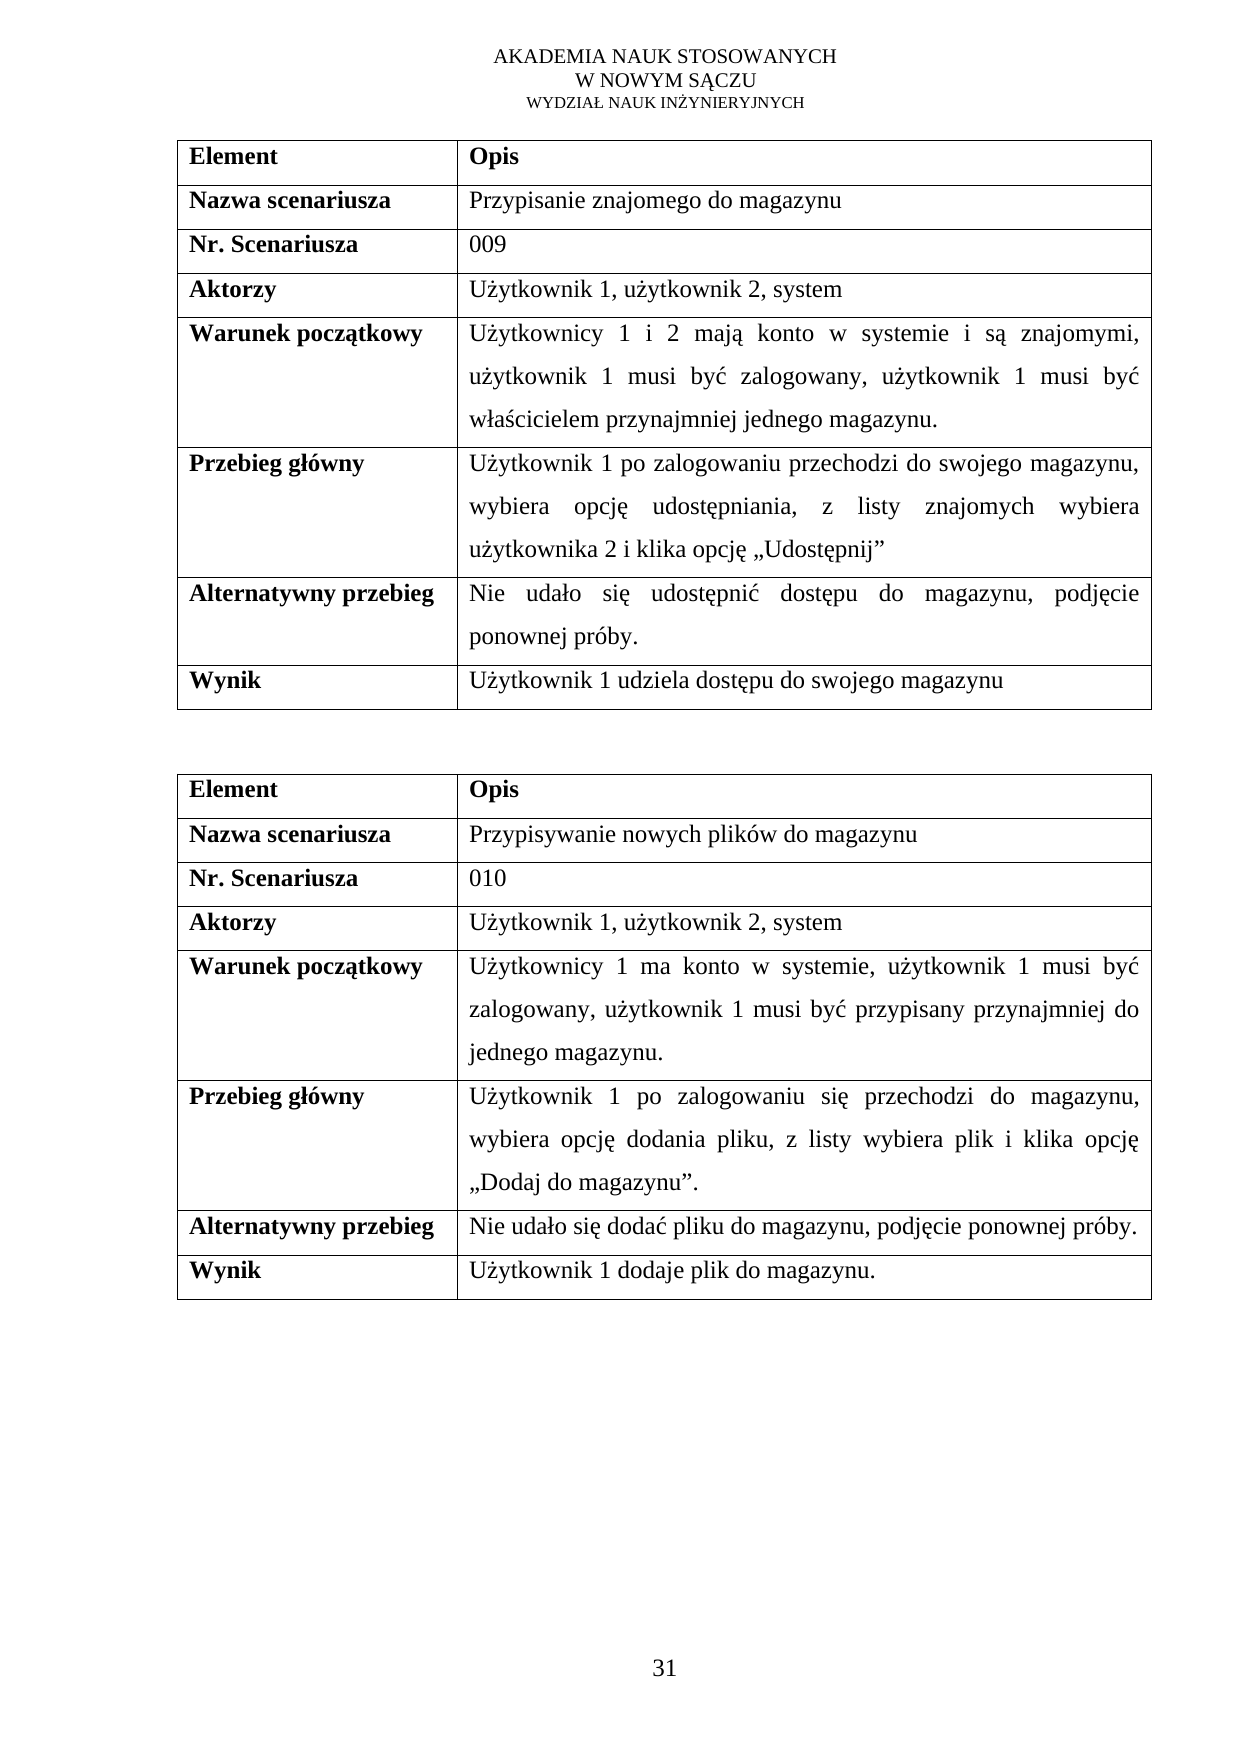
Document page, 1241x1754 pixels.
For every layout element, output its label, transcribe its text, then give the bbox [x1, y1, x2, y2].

table_cell Użytkownik 1, użytkownik 2, system [458, 274, 1151, 317]
table_cell Nazwa scenariusza [178, 819, 457, 862]
table_cell Alternatywny przebieg [178, 1211, 457, 1254]
table_cell Alternatywny przebieg [178, 578, 457, 664]
table_cell Przypisanie znajomego do magazynu [458, 186, 1151, 228]
table_cell Użytkownicy 1 ma konto w systemie, użytkownik 1 musi być zalogowany, użytkownik 1 musi być przypisany przynajmniej do jednego magazynu. [458, 951, 1151, 1080]
table_cell Aktorzy [178, 907, 457, 950]
table_cell Wynik [178, 666, 457, 708]
table_cell Przypisywanie nowych plików do magazynu [458, 819, 1151, 862]
table_cell Nie udało się udostępnić dostępu do magazynu, podjęcie ponownej próby. [458, 578, 1151, 664]
table_cell 009 [458, 230, 1151, 273]
table_cell Użytkownicy 1 i 2 mają konto w systemie i są znajomymi, użytkownik 1 musi być zalogowany, użytkownik 1 musi być właścicielem przynajmniej jednego magazynu. [458, 318, 1151, 447]
table_cell Warunek początkowy [178, 318, 457, 447]
table_cell 010 [458, 863, 1151, 906]
table_cell Przebieg główny [178, 448, 457, 577]
table_header Element [178, 141, 457, 184]
table_cell Aktorzy [178, 274, 457, 317]
table_cell Nie udało się dodać pliku do magazynu, podjęcie ponownej próby. [458, 1211, 1151, 1254]
table_cell Warunek początkowy [178, 951, 457, 1080]
table_header Opis [458, 141, 1151, 184]
table_cell Nazwa scenariusza [178, 186, 457, 228]
table_cell Wynik [178, 1256, 457, 1298]
table_cell Nr. Scenariusza [178, 230, 457, 273]
table_header Element [178, 775, 457, 818]
table_cell Użytkownik 1 po zalogowaniu przechodzi do swojego magazynu, wybiera opcję udostępniania, z listy znajomych wybiera użytkownika 2 i klika opcję „Udostępnij” [458, 448, 1151, 577]
table_header Opis [458, 775, 1151, 818]
table_cell Nr. Scenariusza [178, 863, 457, 906]
table_cell Użytkownik 1 po zalogowaniu się przechodzi do magazynu, wybiera opcję dodania pliku, z listy wybiera plik i klika opcję „Dodaj do magazynu”. [458, 1081, 1151, 1210]
table_cell Użytkownik 1, użytkownik 2, system [458, 907, 1151, 950]
table_cell Przebieg główny [178, 1081, 457, 1210]
table_cell Użytkownik 1 udziela dostępu do swojego magazynu [458, 666, 1151, 708]
table_cell Użytkownik 1 dodaje plik do magazynu. [458, 1256, 1151, 1298]
